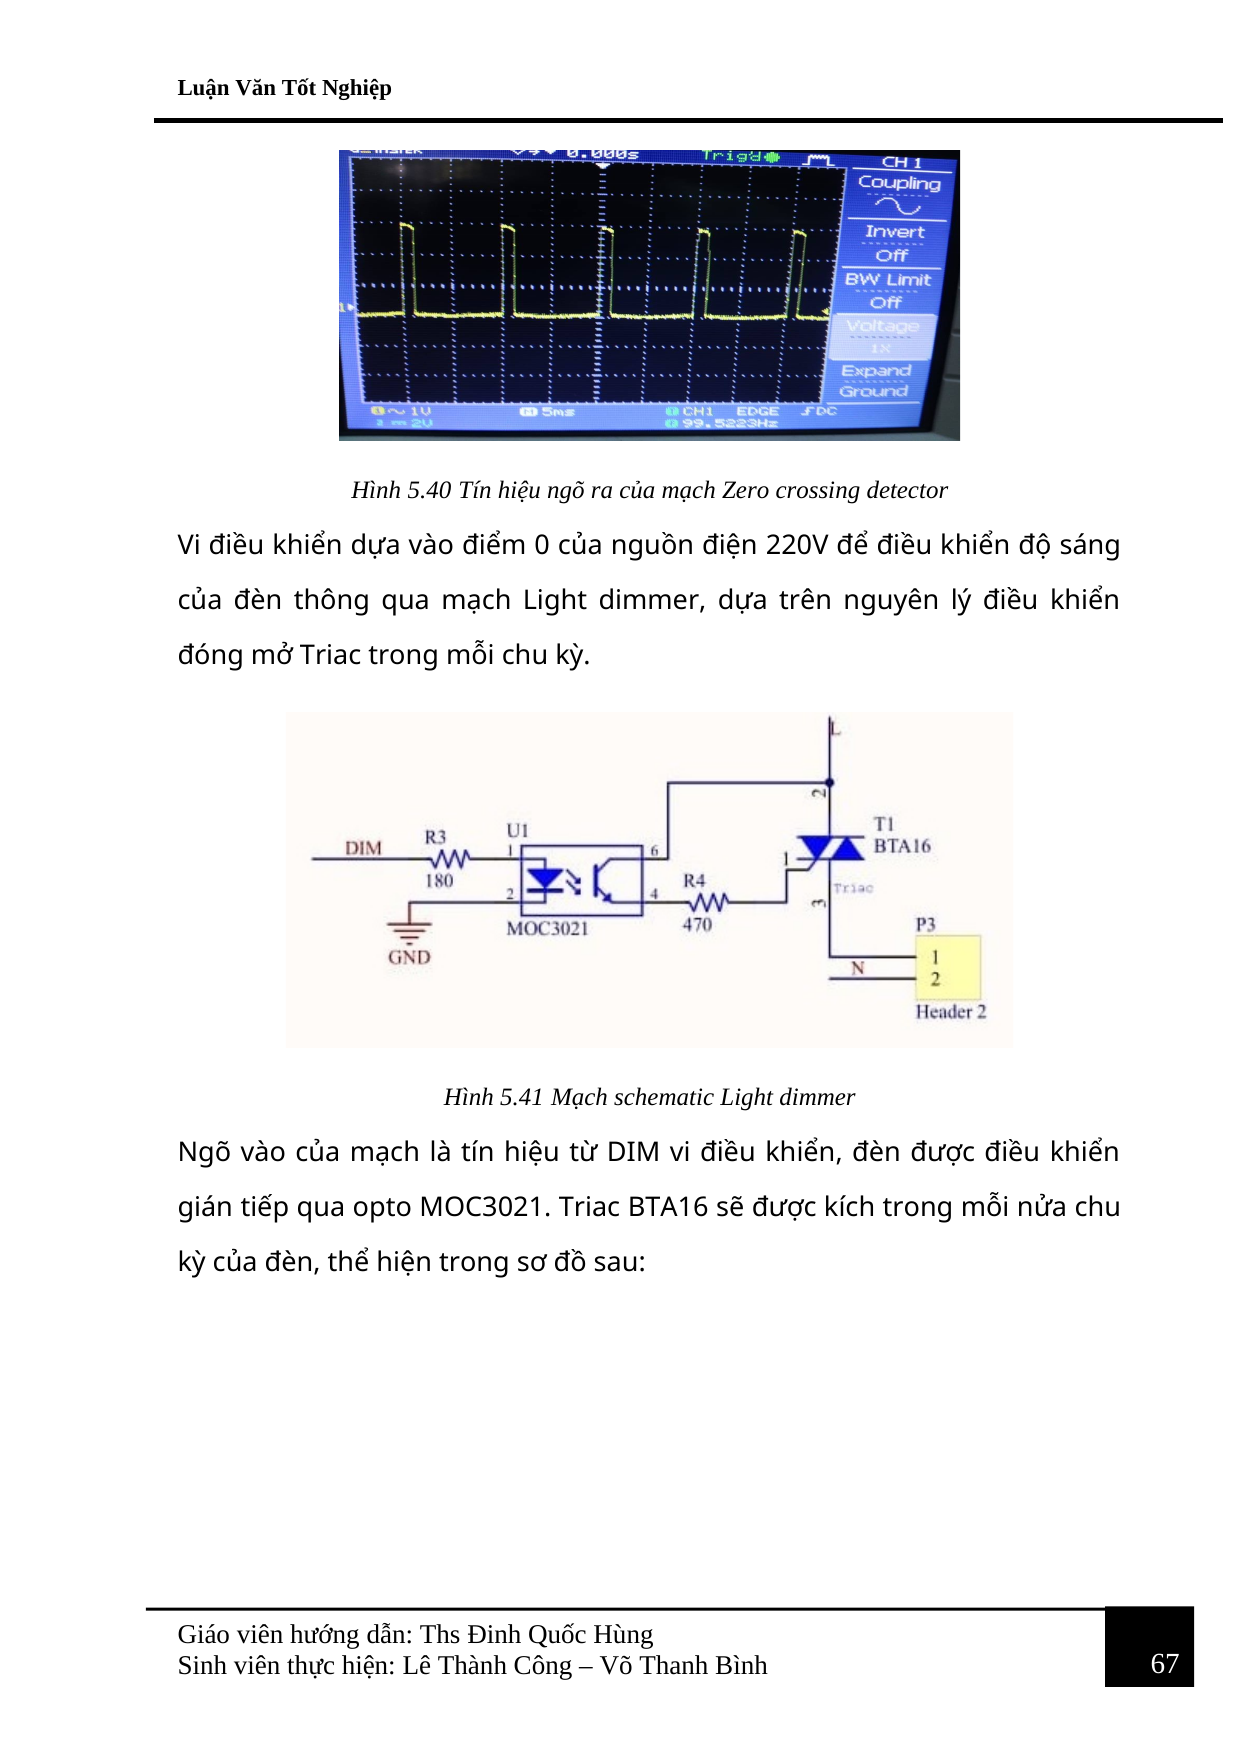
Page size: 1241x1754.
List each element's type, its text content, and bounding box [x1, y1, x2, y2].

text Ngõ vào của mạch là tín hiệu từ DIM vi điều khiển, đèn được điều khiển gián tiếp qua opto MOC3021. Triac BTA16 sẽ được kích trong mỗi nửa chu kỳ của đèn, thể hiện trong sơ đồ sau: [177, 1132, 1122, 1279]
picture [285, 712, 1014, 1048]
picture [339, 150, 961, 441]
text Vi điều khiển dựa vào điểm 0 của nguồn điện 220V để điều khiển độ sáng của đèn thông qua mạch Light dimmer, dựa trên nguyên lý điều khiển đóng mở Triac trong mỗi chu kỳ. [177, 525, 1122, 673]
